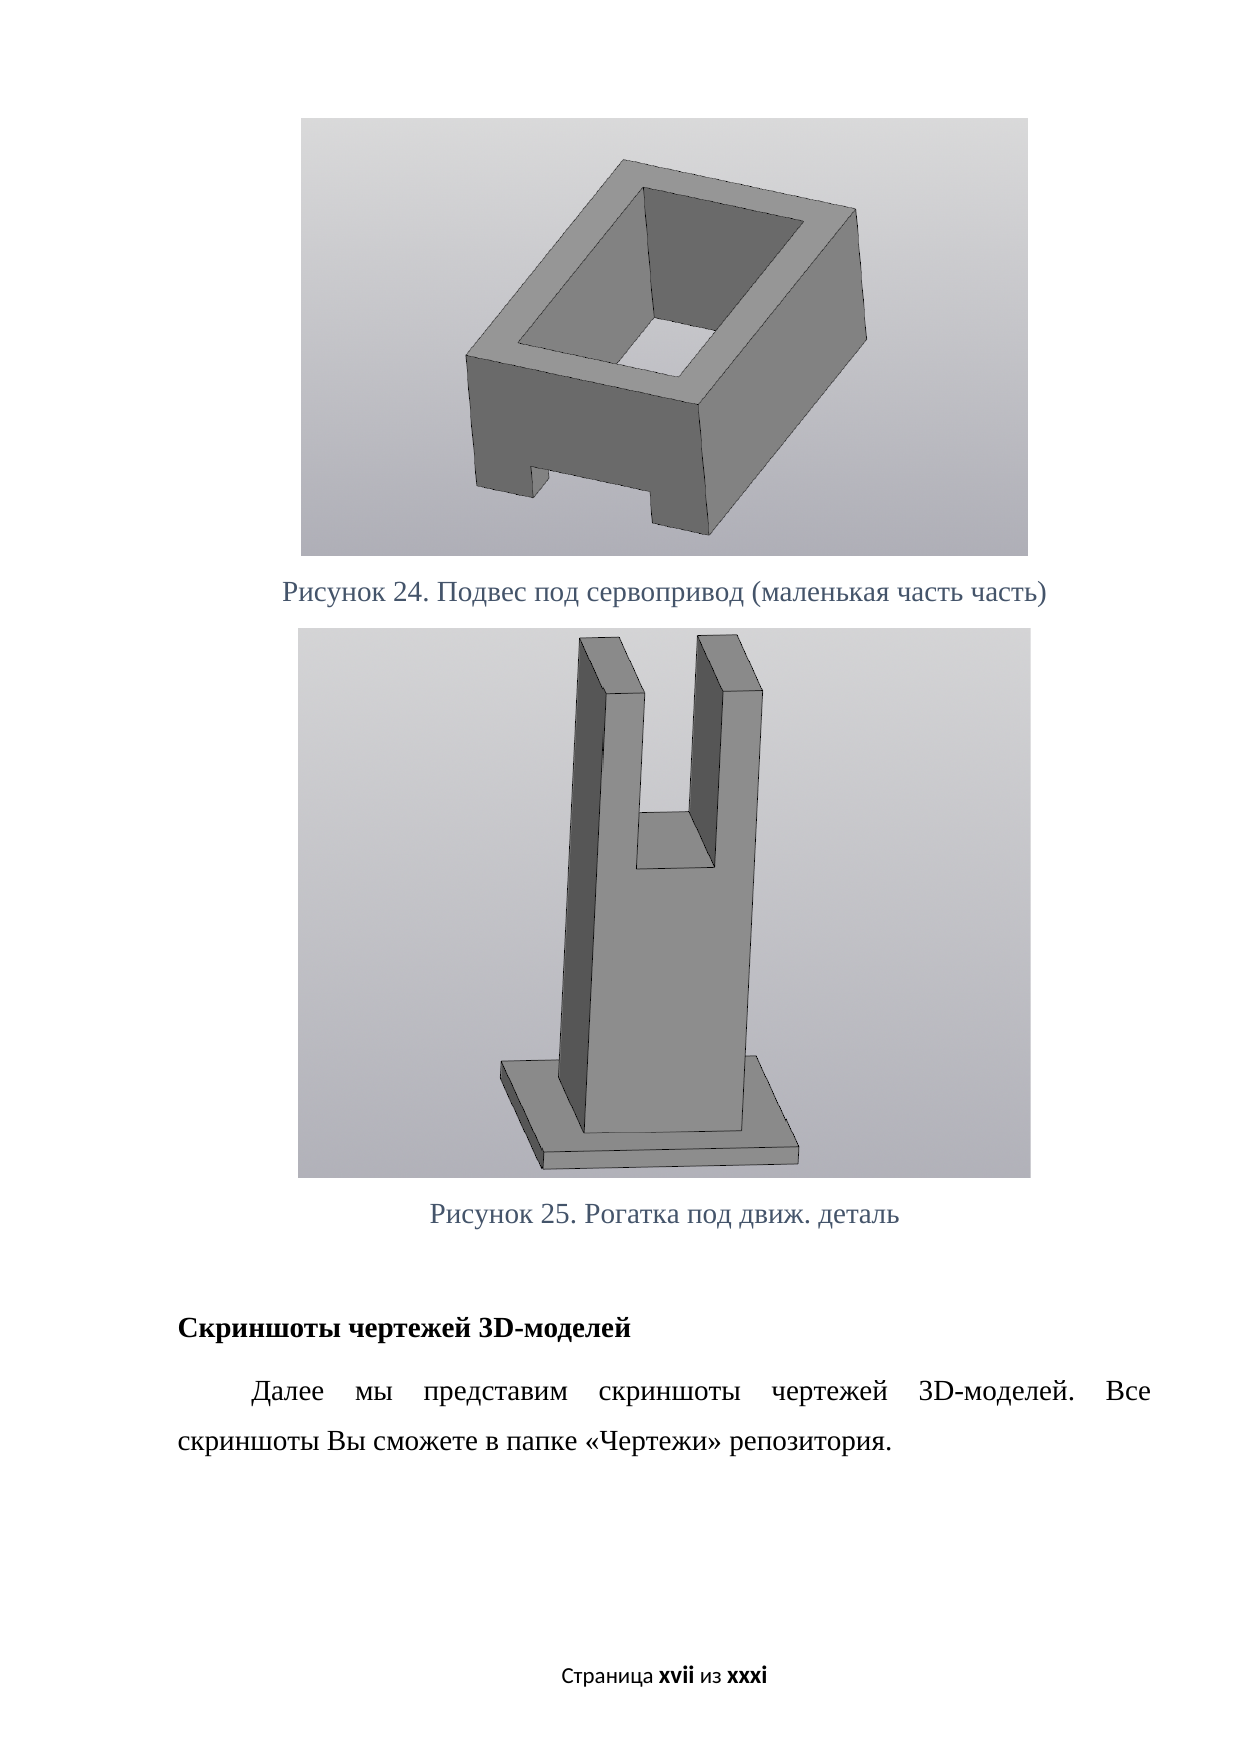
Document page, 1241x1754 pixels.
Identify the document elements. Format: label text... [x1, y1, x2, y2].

text Рисунок 25. Рогатка под движ. деталь [177, 1197, 1152, 1230]
picture [298, 628, 1031, 1178]
picture [301, 118, 1028, 556]
text Рисунок 24. Подвес под сервопривод (маленькая часть часть) [177, 574, 1152, 608]
text Далее мы представим скриншоты чертежей 3D-моделей. Все скриншоты Вы сможете в папке «Чертежи» репозитория. [177, 1373, 1152, 1457]
text Скриншоты чертежей 3D-моделей [177, 1310, 1152, 1344]
